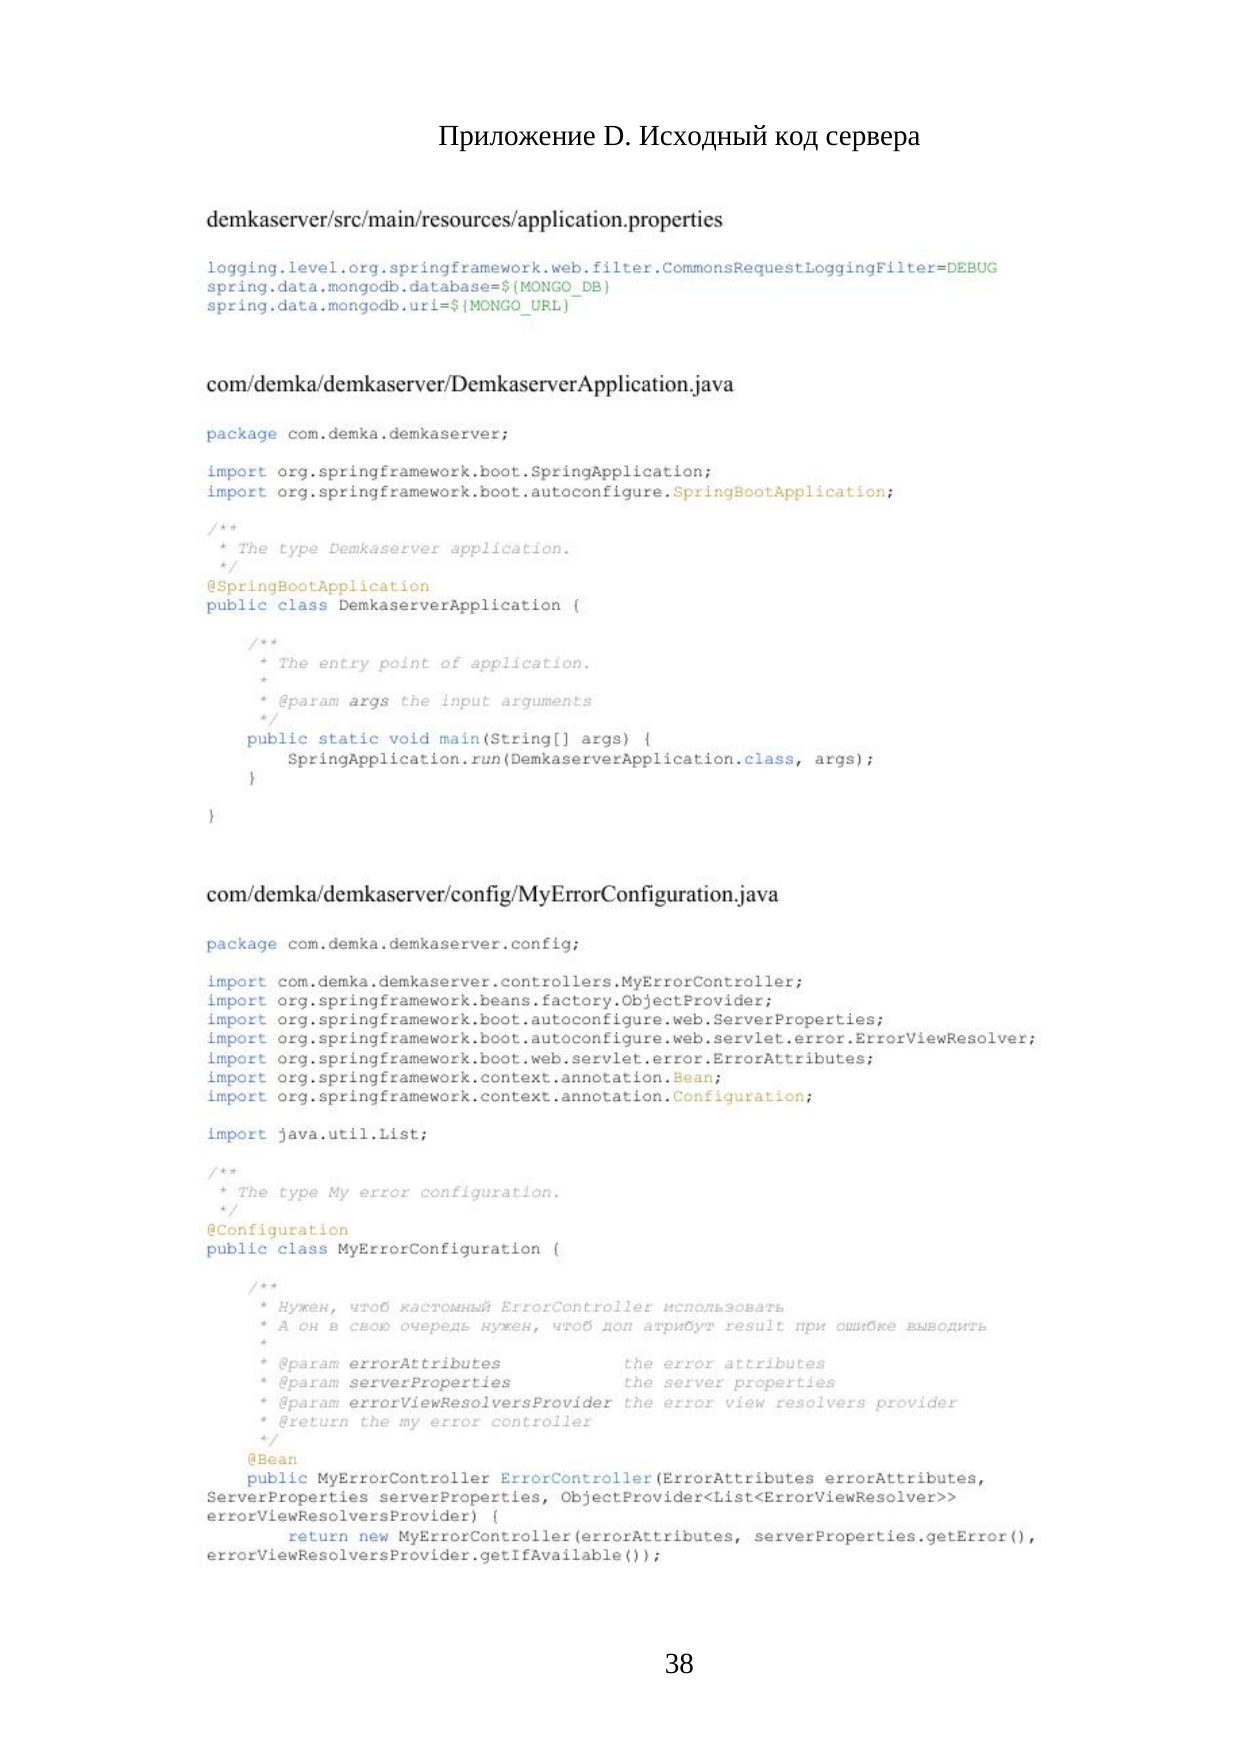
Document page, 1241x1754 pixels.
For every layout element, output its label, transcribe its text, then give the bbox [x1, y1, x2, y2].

subtitle Приложение D. Исходный код сервера [177, 118, 1181, 152]
picture [177, 185, 1182, 1606]
